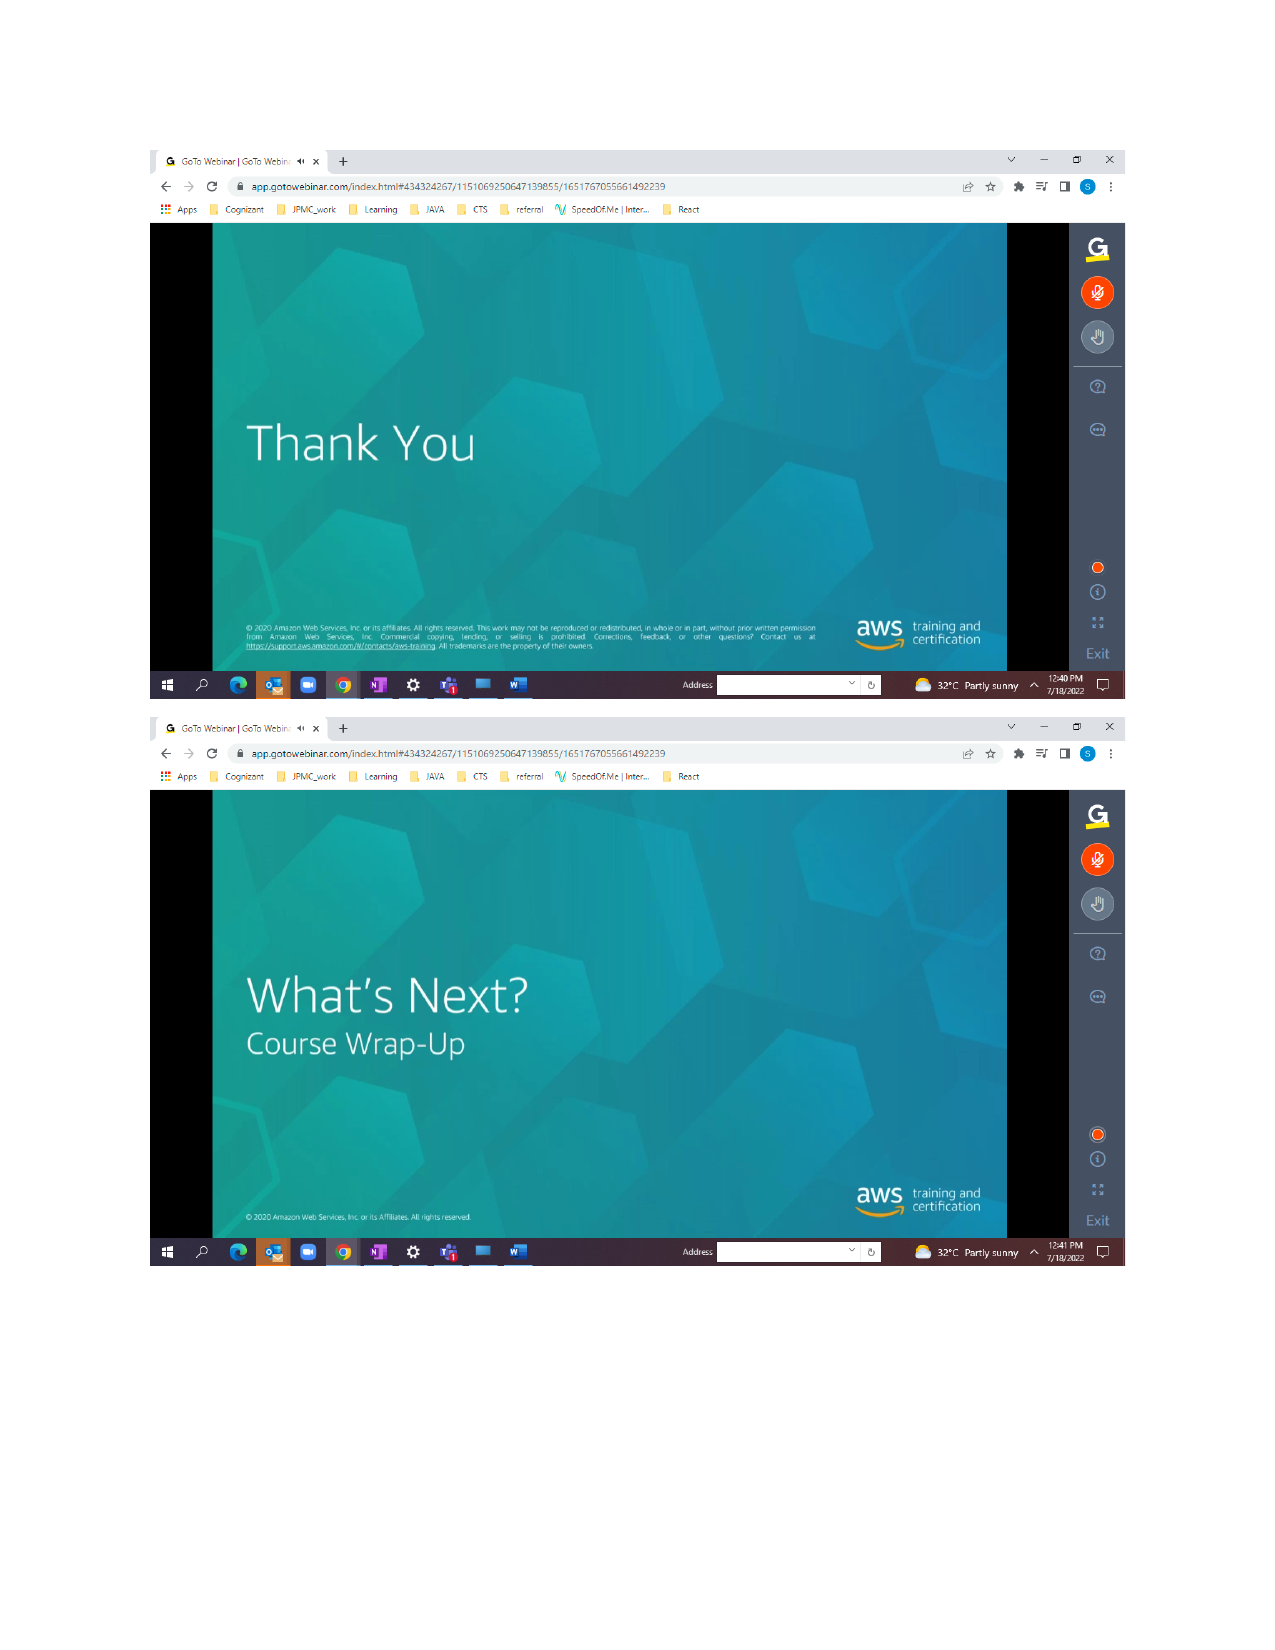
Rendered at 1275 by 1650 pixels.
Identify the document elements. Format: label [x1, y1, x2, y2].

picture [150, 150, 1125, 699]
picture [150, 717, 1125, 1266]
